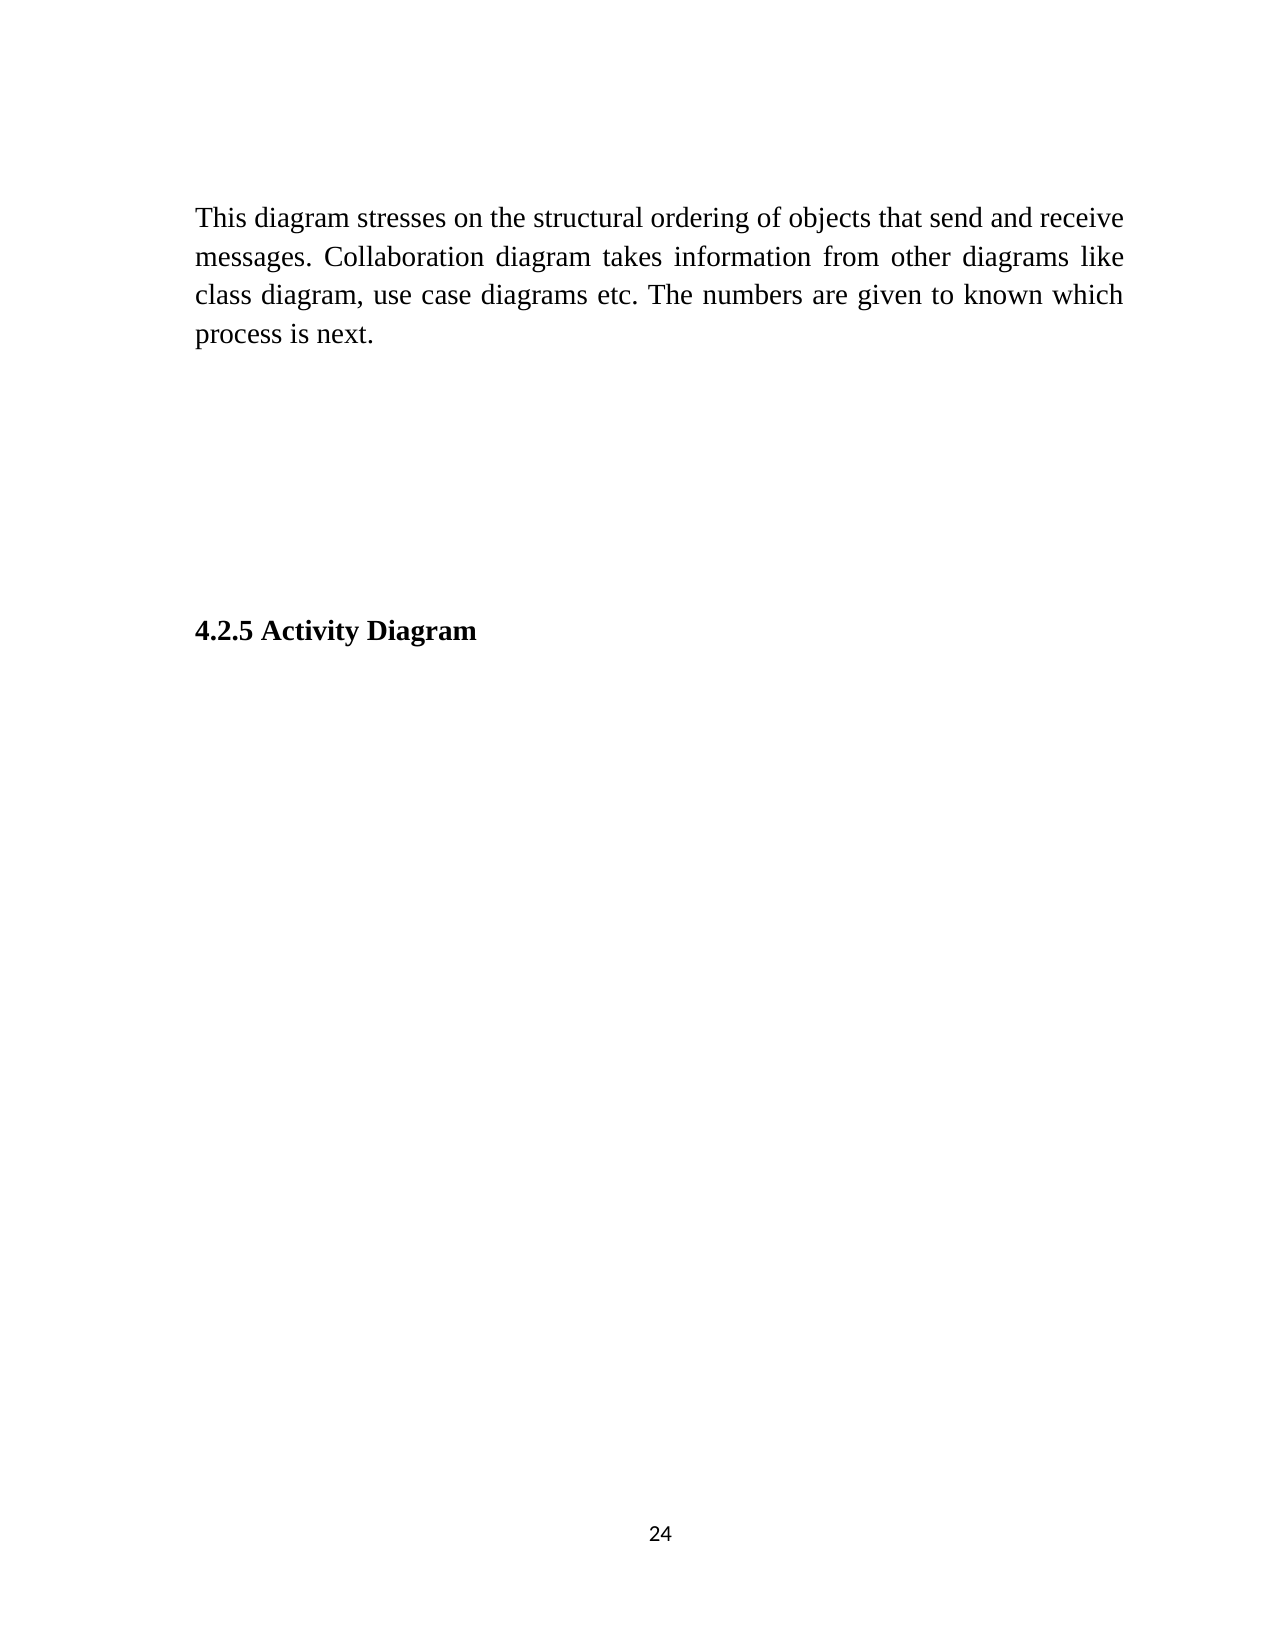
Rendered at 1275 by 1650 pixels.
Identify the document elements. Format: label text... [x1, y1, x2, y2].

text 4.2.5 Activity Diagram [195, 613, 1125, 646]
text This diagram stresses on the structural ordering of objects that send and receive messages. Collaboration diagram takes information from other diagrams like class diagram, use case diagrams etc. The numbers are given to known which process is next. [195, 200, 1125, 349]
